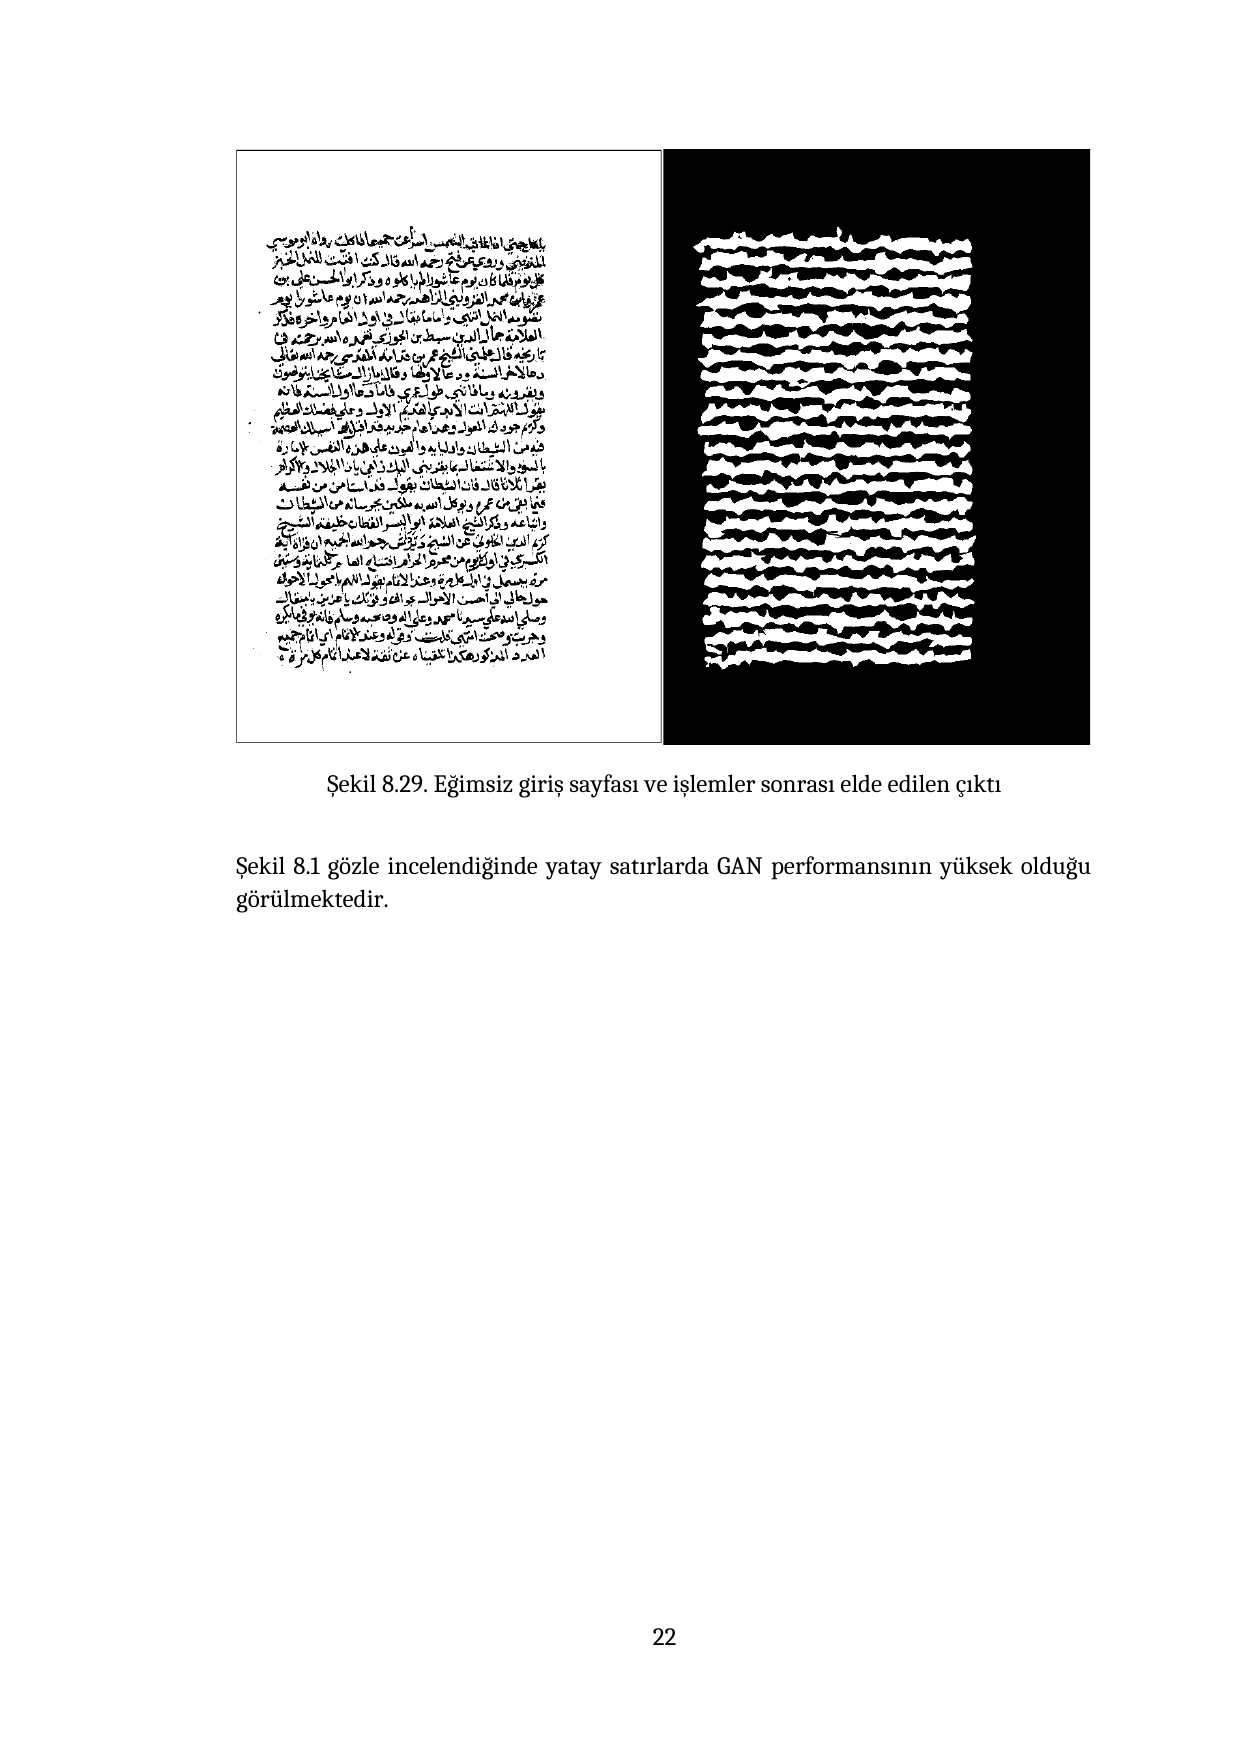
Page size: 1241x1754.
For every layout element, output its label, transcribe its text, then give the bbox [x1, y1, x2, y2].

text Şekil .. Eğimsiz giriş sayfası ve işlemler sonrası elde edilen çıktı [236, 769, 1092, 798]
text Şekil 8.1 gözle incelendiğinde yatay satırlarda GAN performansının yüksek olduğu görülmektedir. [236, 852, 1092, 914]
picture [236, 147, 1091, 745]
